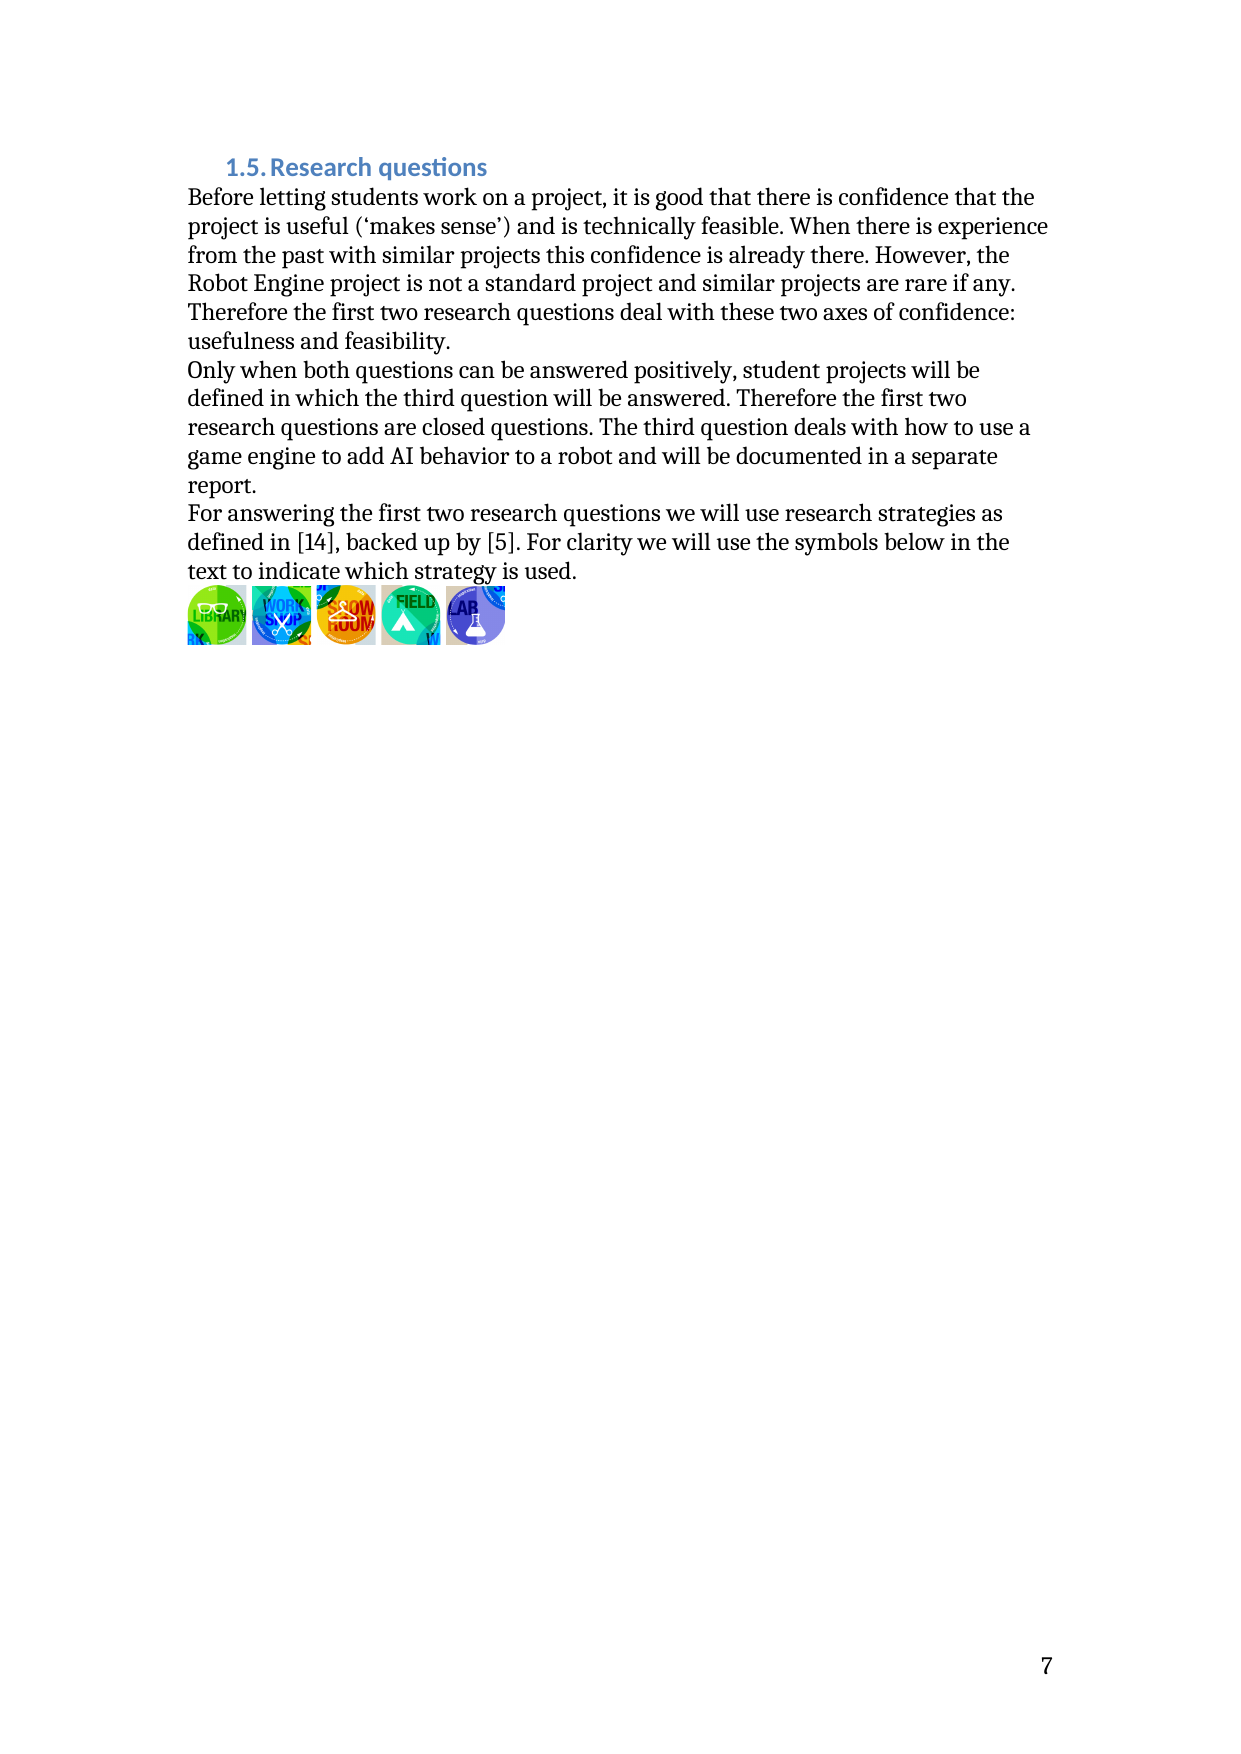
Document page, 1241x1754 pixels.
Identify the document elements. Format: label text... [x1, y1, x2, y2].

text Only when both questions can be answered positively, student projects will be defined in which the third question will be answered. Therefore the first two research questions are closed questions. The third question deals with how to use a game engine to add AI behavior to a robot and will be documented in a separate report. [187, 356, 1053, 499]
picture [252, 614, 312, 645]
text For answering the first two research questions we will use research strategies as defined in [14], backed up by [5]. For clarity we will use the symbols below in the text to indicate which strategy is used. [187, 499, 1053, 586]
picture [381, 585, 441, 645]
picture [288, 586, 312, 610]
picture [252, 586, 276, 615]
subtitle Research questions [225, 150, 1053, 183]
picture [187, 585, 247, 645]
picture [316, 585, 376, 645]
text Before letting students work on a project, it is good that there is confidence that the project is useful (‘makes sense’) and is technically feasible. When there is experience from the past with similar projects this confidence is already there. However, the Robot Engine project is not a standard project and similar projects are rare if any. Therefore the first two research questions deal with these two axes of confidence: usefulness and feasibility. [187, 183, 1053, 356]
picture [446, 586, 505, 645]
